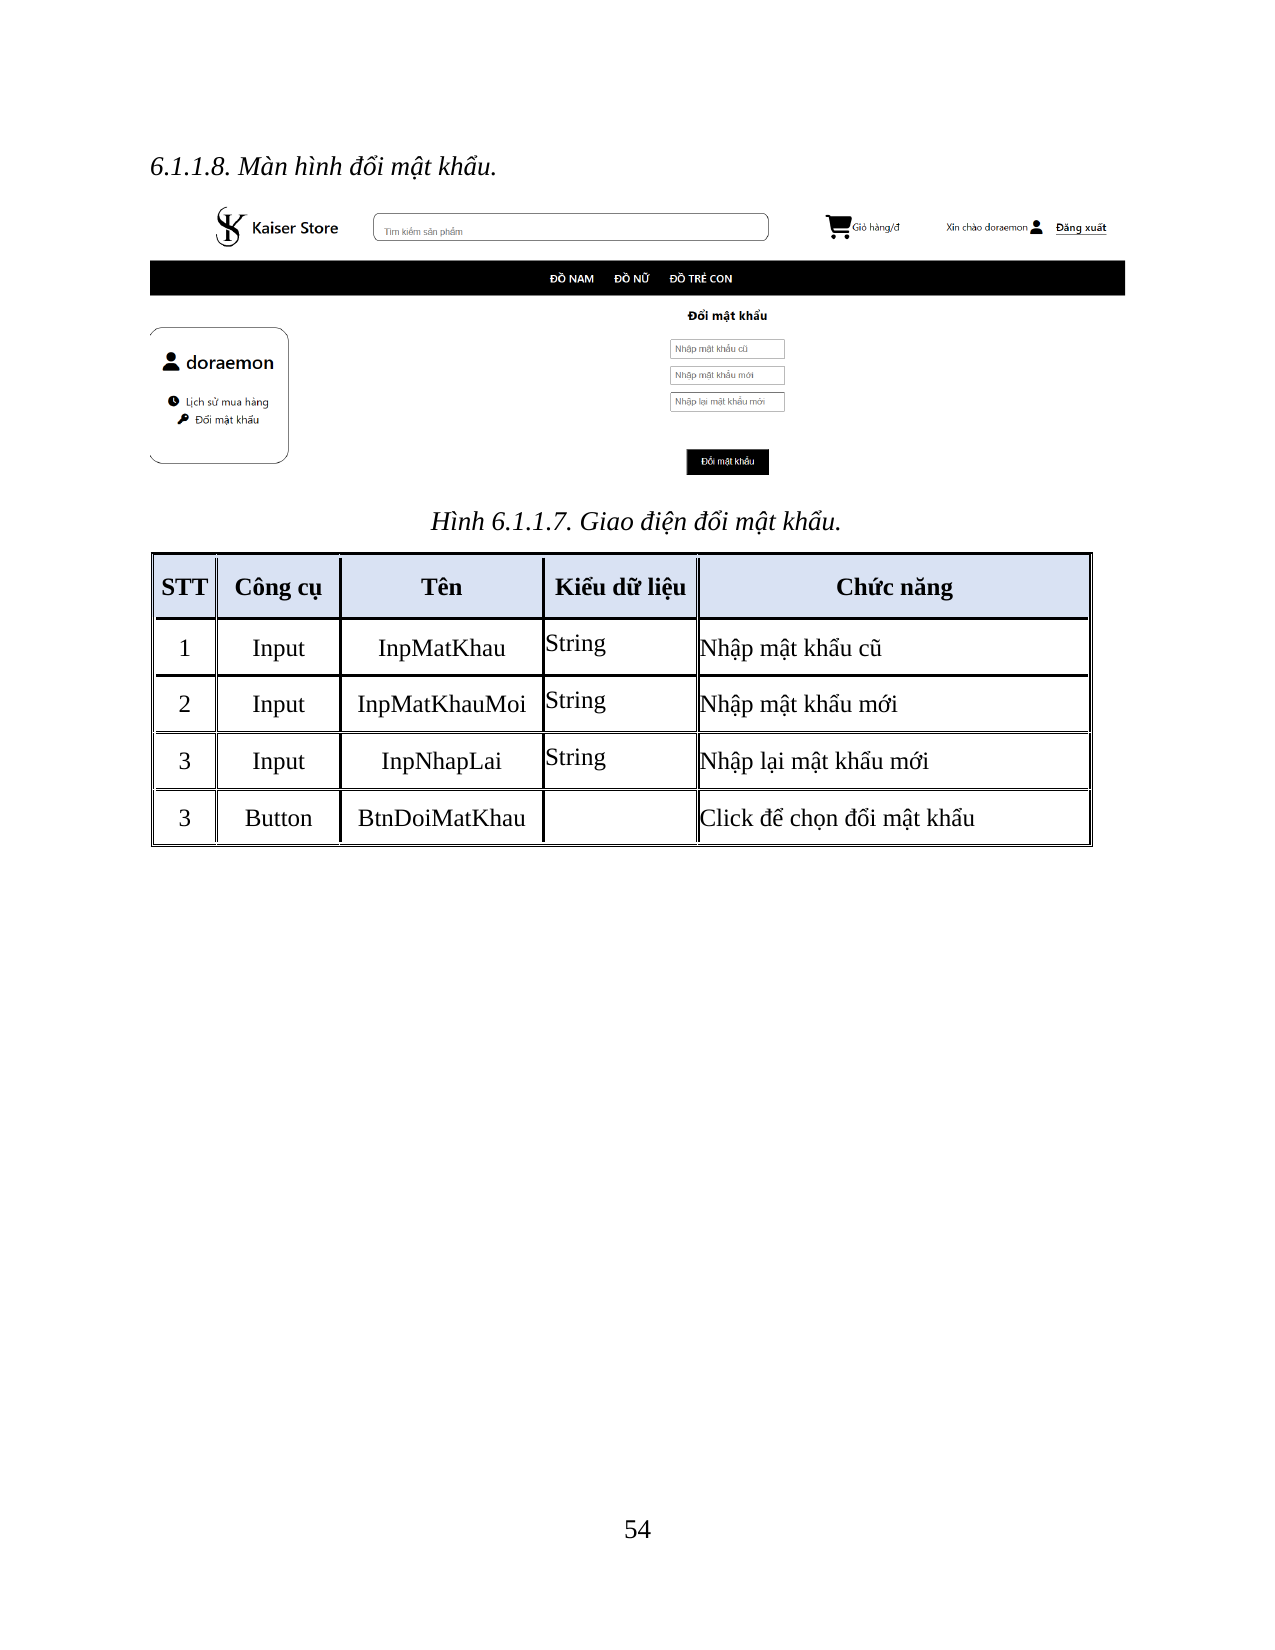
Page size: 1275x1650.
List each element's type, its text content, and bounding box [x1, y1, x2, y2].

table_cell Input [218, 620, 339, 674]
table_cell Nhập mật khẩu cũ [700, 617, 1089, 674]
text Hình 6.1.1.7. Giao điện đổi mật khẩu. [150, 505, 1125, 536]
table_cell 1 [154, 617, 215, 674]
picture [150, 196, 1125, 490]
table_cell InpMatKhau [342, 620, 542, 674]
table_cell InpMatKhauMoi [342, 677, 542, 731]
table_cell Button [217, 791, 340, 844]
table_cell Input [218, 734, 339, 788]
table_cell Nhập lại mật khẩu mới [698, 731, 1091, 788]
table_cell 3 [152, 731, 217, 788]
table_cell Nhập mật khẩu mới [700, 674, 1089, 731]
table_header Chức năng [698, 555, 1089, 617]
text 6.1.1.8. Màn hình đổi mật khẩu. [150, 150, 1125, 181]
table_cell 3 [152, 788, 217, 844]
table_header STT [154, 555, 217, 617]
table_cell InpNhapLai [342, 734, 542, 788]
table_cell Input [218, 677, 339, 731]
table_header Kiểu dữ liệu [543, 554, 698, 617]
table_cell String [545, 734, 696, 788]
table_cell String [545, 677, 696, 731]
table_cell String [545, 620, 696, 674]
table_header Công cụ [217, 554, 340, 617]
table_cell BtnDoiMatKhau [340, 791, 543, 844]
table_header Tên [340, 555, 543, 617]
table_cell Click để chọn đổi mật khẩu [698, 788, 1091, 844]
table_cell 2 [154, 674, 215, 731]
table_cell [543, 788, 698, 844]
